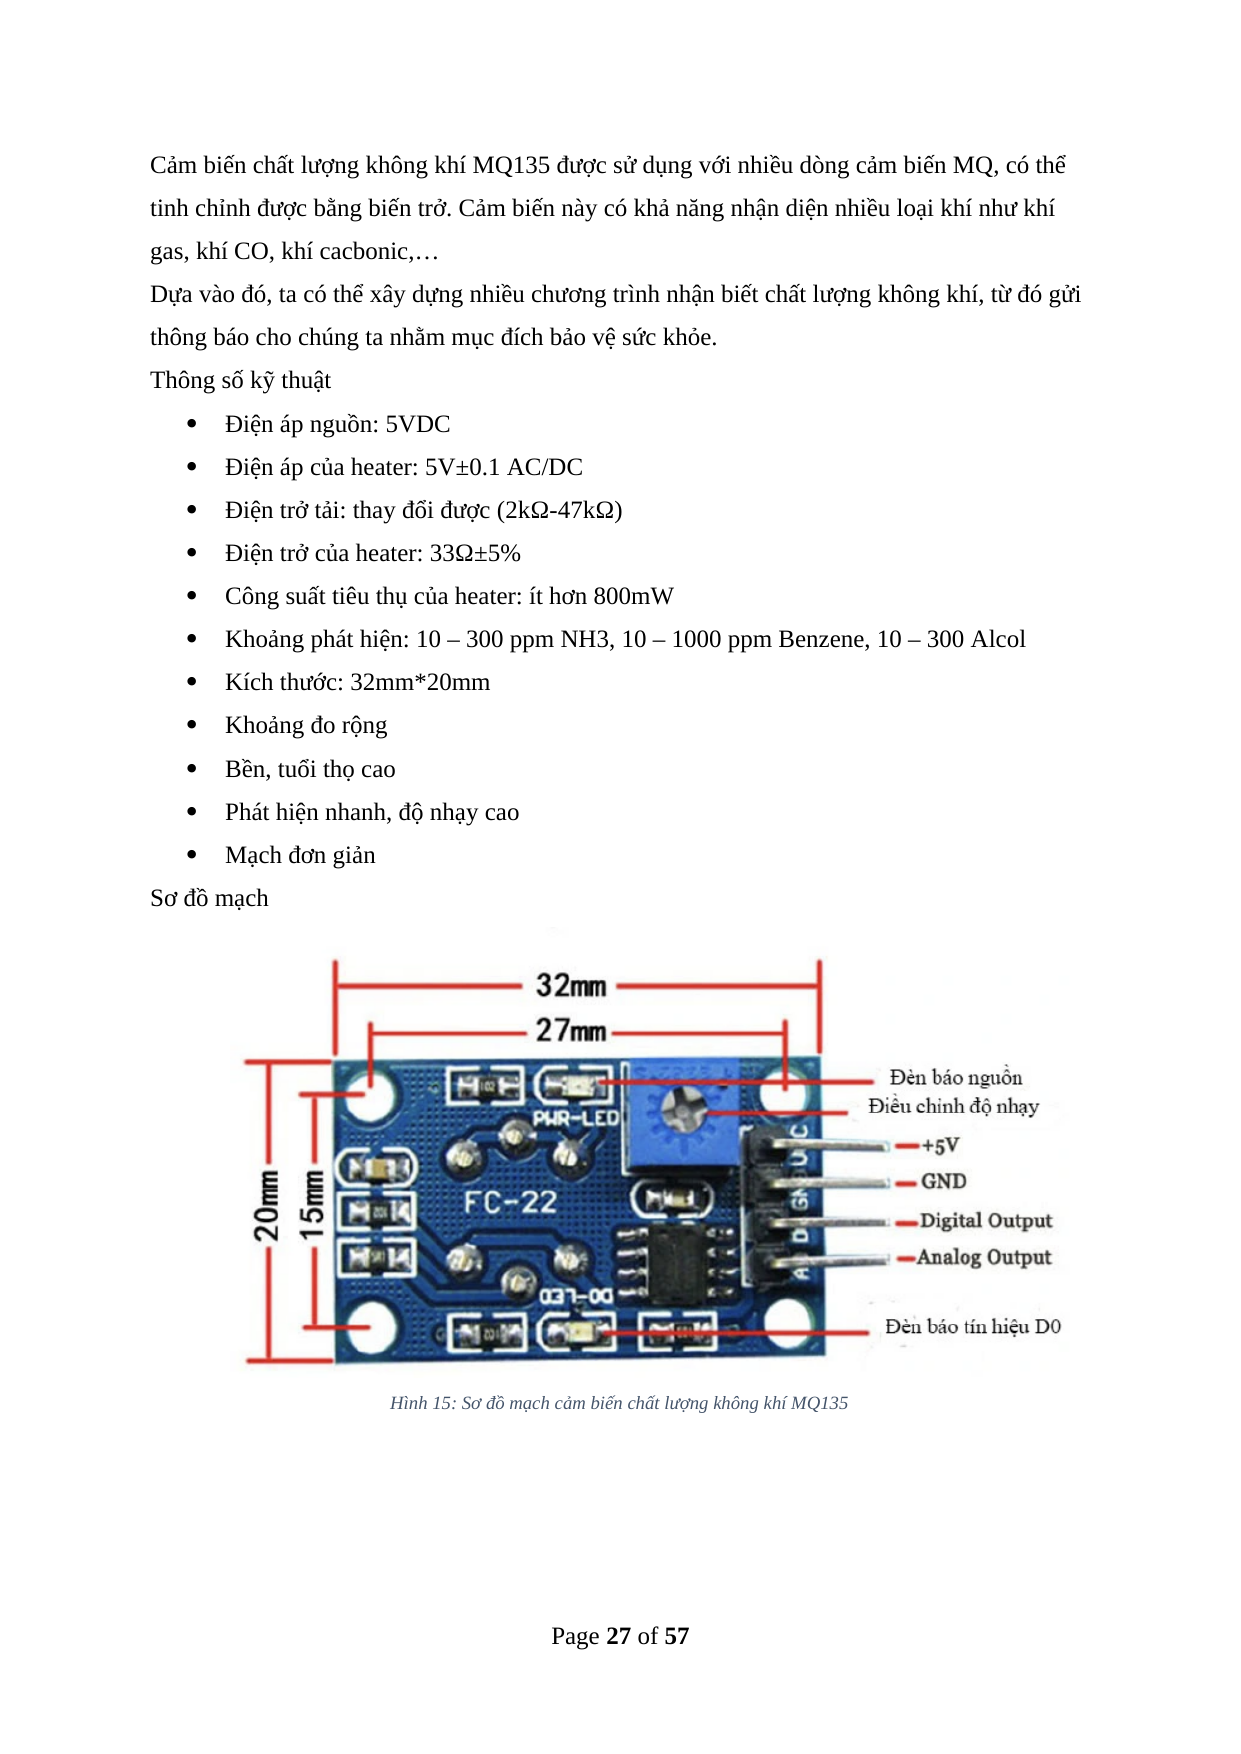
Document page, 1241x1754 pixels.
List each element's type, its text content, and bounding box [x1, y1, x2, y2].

picture [225, 926, 1123, 1378]
text Dựa vào đó, ta có thể xây dựng nhiều chương trình nhận biết chất lượng không khí, từ đó gửi thông báo cho chúng ta nhằm mục đích bảo vệ sức khỏe. [150, 279, 1090, 351]
text Thông số kỹ thuật [150, 366, 1090, 394]
text Sơ đồ mạch [150, 883, 1090, 912]
list Điện trở tải: thay đổi được (2kΩ-47kΩ) [187, 495, 1090, 524]
text Cảm biến chất lượng không khí MQ135 được sử dụng với nhiều dòng cảm biến MQ, có thể tinh chỉnh được bằng biến trở. Cảm biến này có khả năng nhận diện nhiều loại khí như khí gas, khí CO, khí cacbonic,… [150, 150, 1090, 265]
list Phát hiện nhanh, độ nhạy cao [187, 797, 1090, 826]
list Kích thước: 32mm*20mm [187, 667, 1090, 696]
list Mạch đơn giản [187, 840, 1090, 869]
list Khoảng phát hiện: 10 – 300 ppm NH3, 10 – 1000 ppm Benzene, 10 – 300 Alcol [187, 624, 1090, 653]
list Bền, tuổi thọ cao [187, 754, 1090, 782]
text Hình 15: Sơ đồ mạch cảm biến chất lượng không khí MQ135 [150, 1392, 1090, 1414]
list Điện trở của heater: 33Ω±5% [187, 538, 1090, 567]
list Điện áp nguồn: 5VDC [187, 409, 1090, 437]
list Công suất tiêu thụ của heater: ít hơn 800mW [187, 581, 1090, 610]
list Điện áp của heater: 5V±0.1 AC/DC [187, 452, 1090, 481]
list Khoảng đo rộng [187, 711, 1090, 739]
